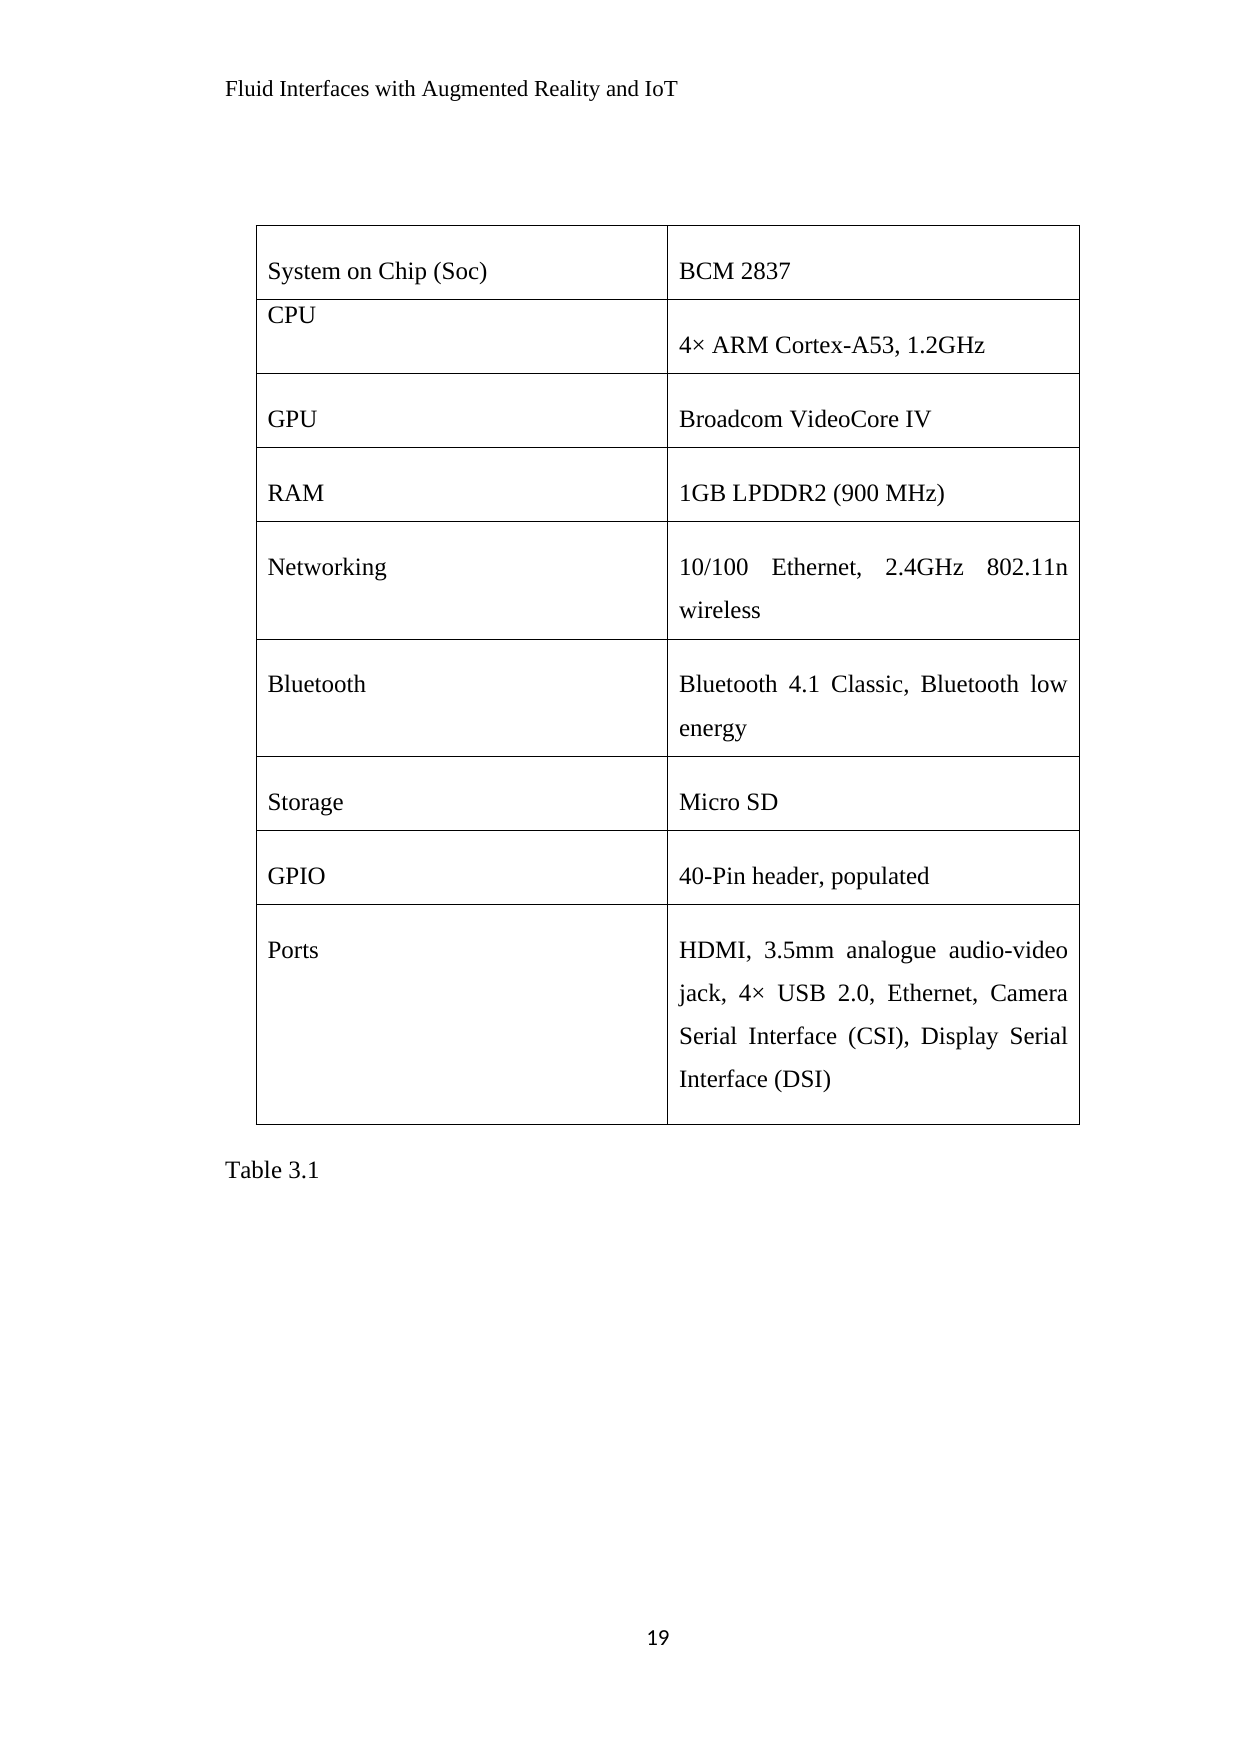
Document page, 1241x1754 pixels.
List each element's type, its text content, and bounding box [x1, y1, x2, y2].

table_cell Bluetooth 4.1 Classic, Bluetooth low energy [668, 640, 1079, 756]
text Table 3.1 [225, 1155, 1090, 1184]
table_cell 4× ARM Cortex-A53, 1.2GHz [668, 300, 1079, 373]
table_cell Broadcom VideoCore IV [668, 374, 1079, 447]
table_cell Micro SD [668, 757, 1079, 830]
table_cell Networking [257, 522, 667, 638]
table_cell 40-Pin header, populated [668, 831, 1079, 904]
table_cell RAM [257, 448, 667, 521]
table_cell CPU [257, 300, 667, 373]
table_cell GPU [257, 374, 667, 447]
table_cell 1GB LPDDR2 (900 MHz) [668, 448, 1079, 521]
table_cell Storage [257, 757, 667, 830]
table_cell Ports [257, 905, 667, 1124]
table_header System on Chip (Soc) [257, 226, 667, 299]
table_header BCM 2837 [668, 226, 1079, 299]
table_cell Bluetooth [257, 640, 667, 756]
table_cell GPIO [257, 831, 667, 904]
table_cell HDMI, 3.5mm analogue audio-video jack, 4× USB 2.0, Ethernet, Camera Serial Interface (CSI), Display Serial Interface (DSI) [668, 905, 1079, 1124]
table_cell 10/100 Ethernet, 2.4GHz 802.11n wireless [668, 522, 1079, 638]
